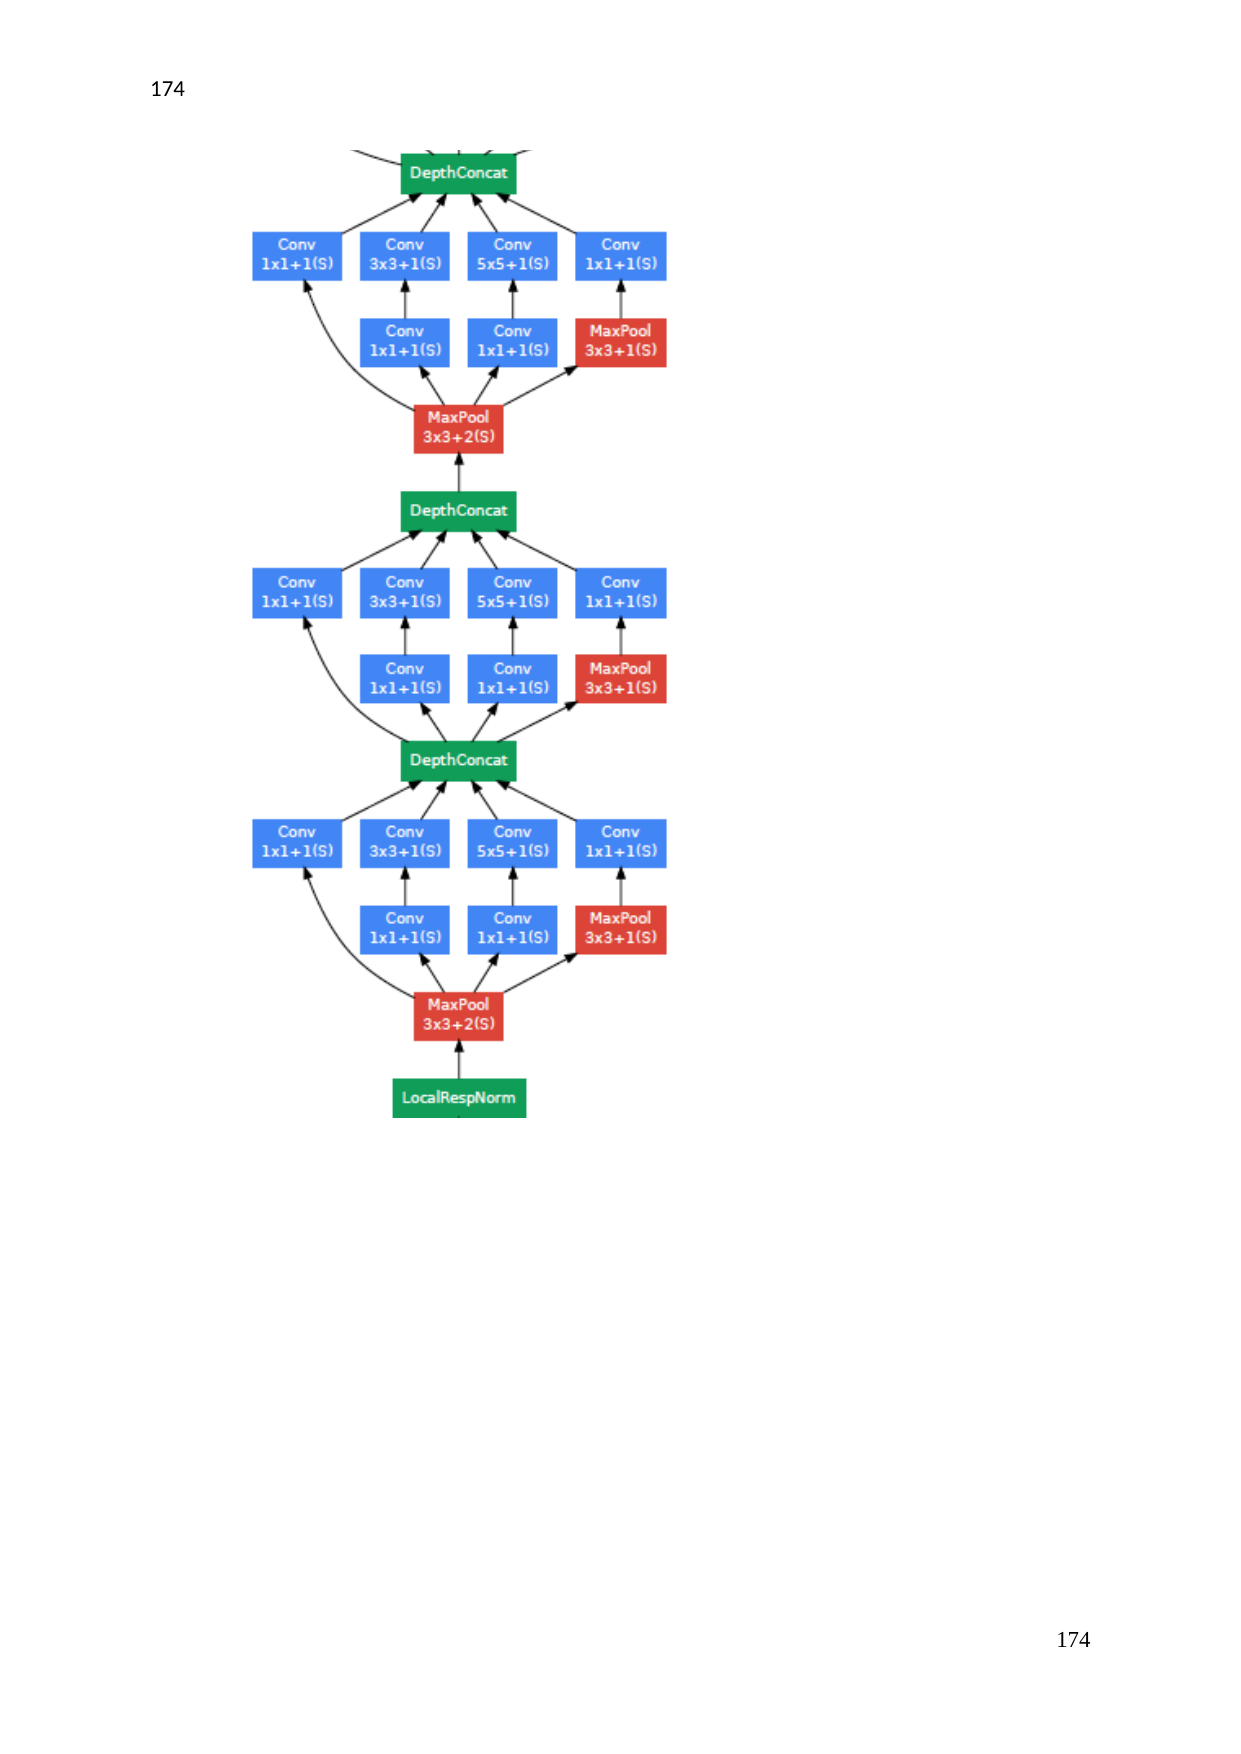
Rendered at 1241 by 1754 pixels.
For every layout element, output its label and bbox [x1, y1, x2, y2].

picture [150, 150, 830, 1118]
